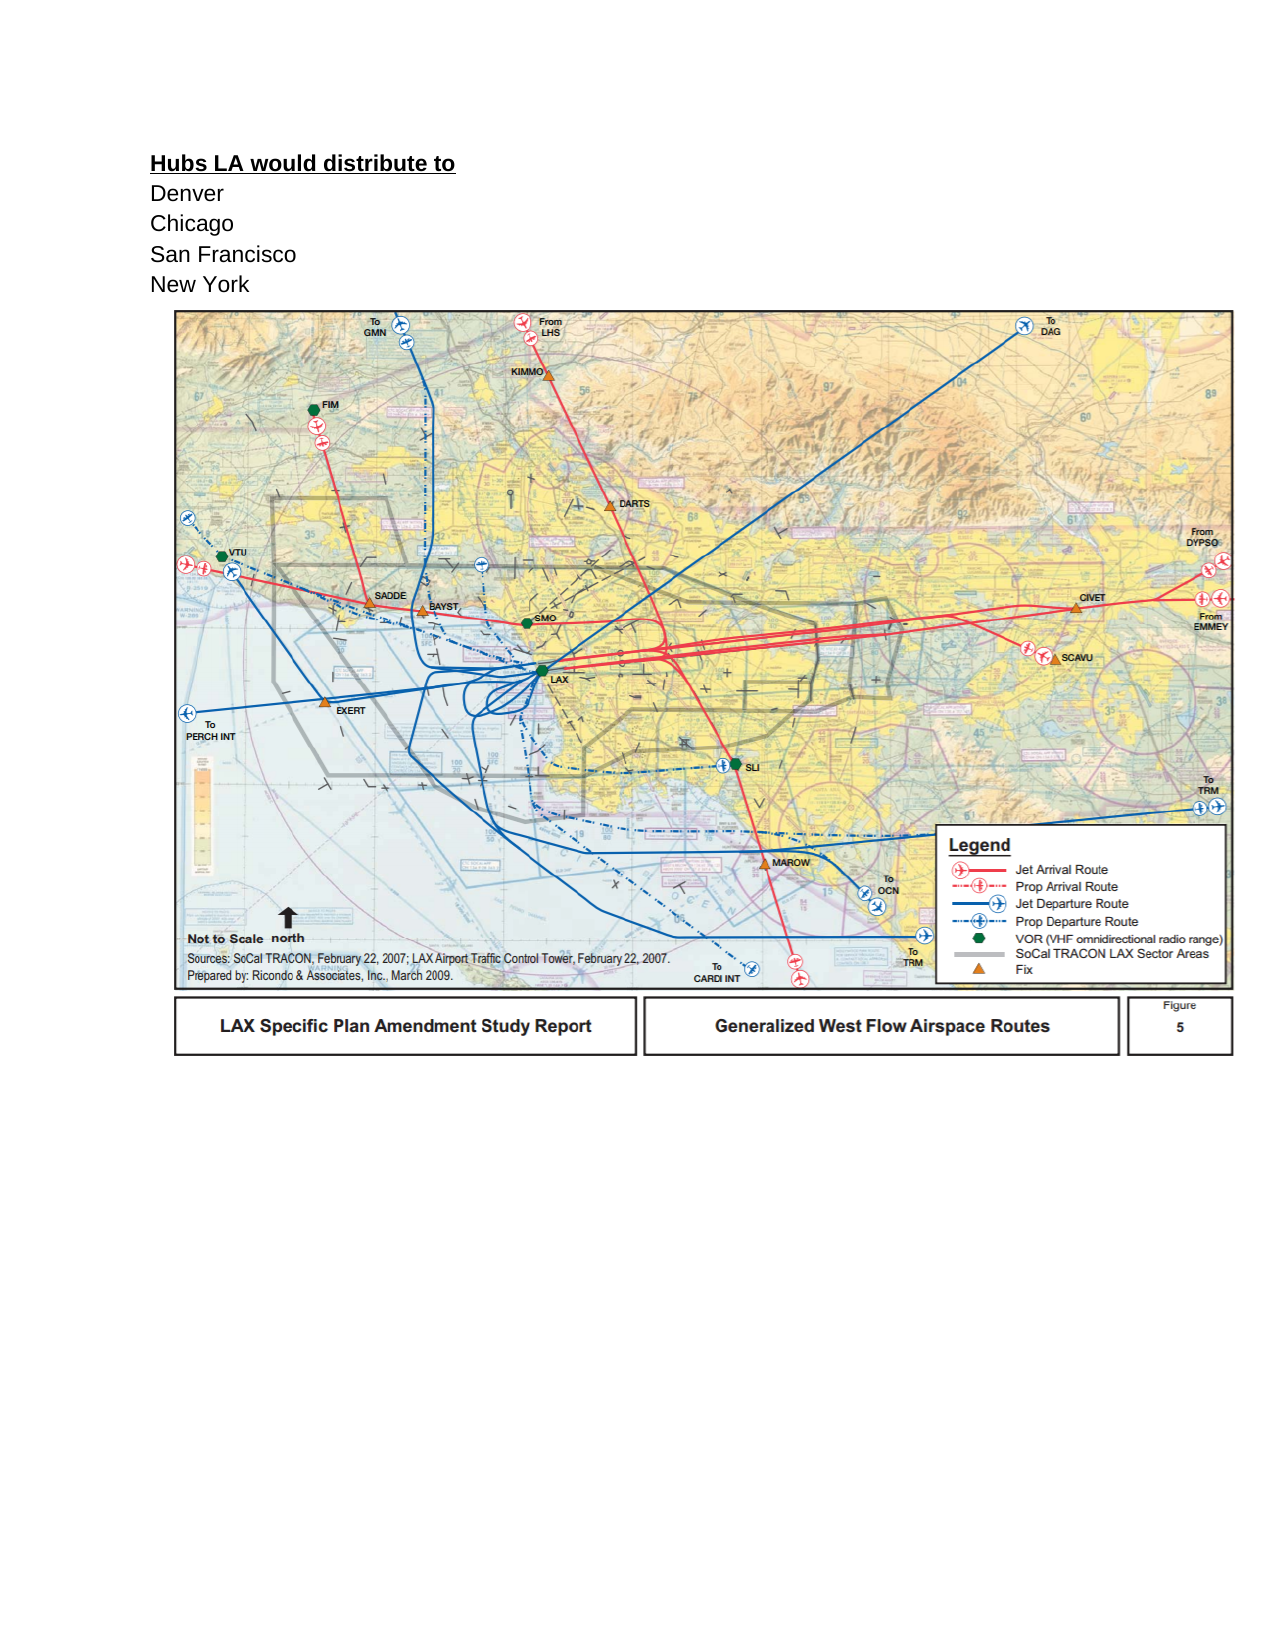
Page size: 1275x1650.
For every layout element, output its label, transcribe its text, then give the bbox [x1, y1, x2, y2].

text San Francisco [150, 241, 1125, 267]
text New York [150, 271, 1125, 297]
text Chicago [150, 210, 1125, 237]
text Hubs LA would distribute to [150, 150, 1125, 176]
text Denver [150, 180, 1125, 207]
picture [150, 301, 1242, 1067]
